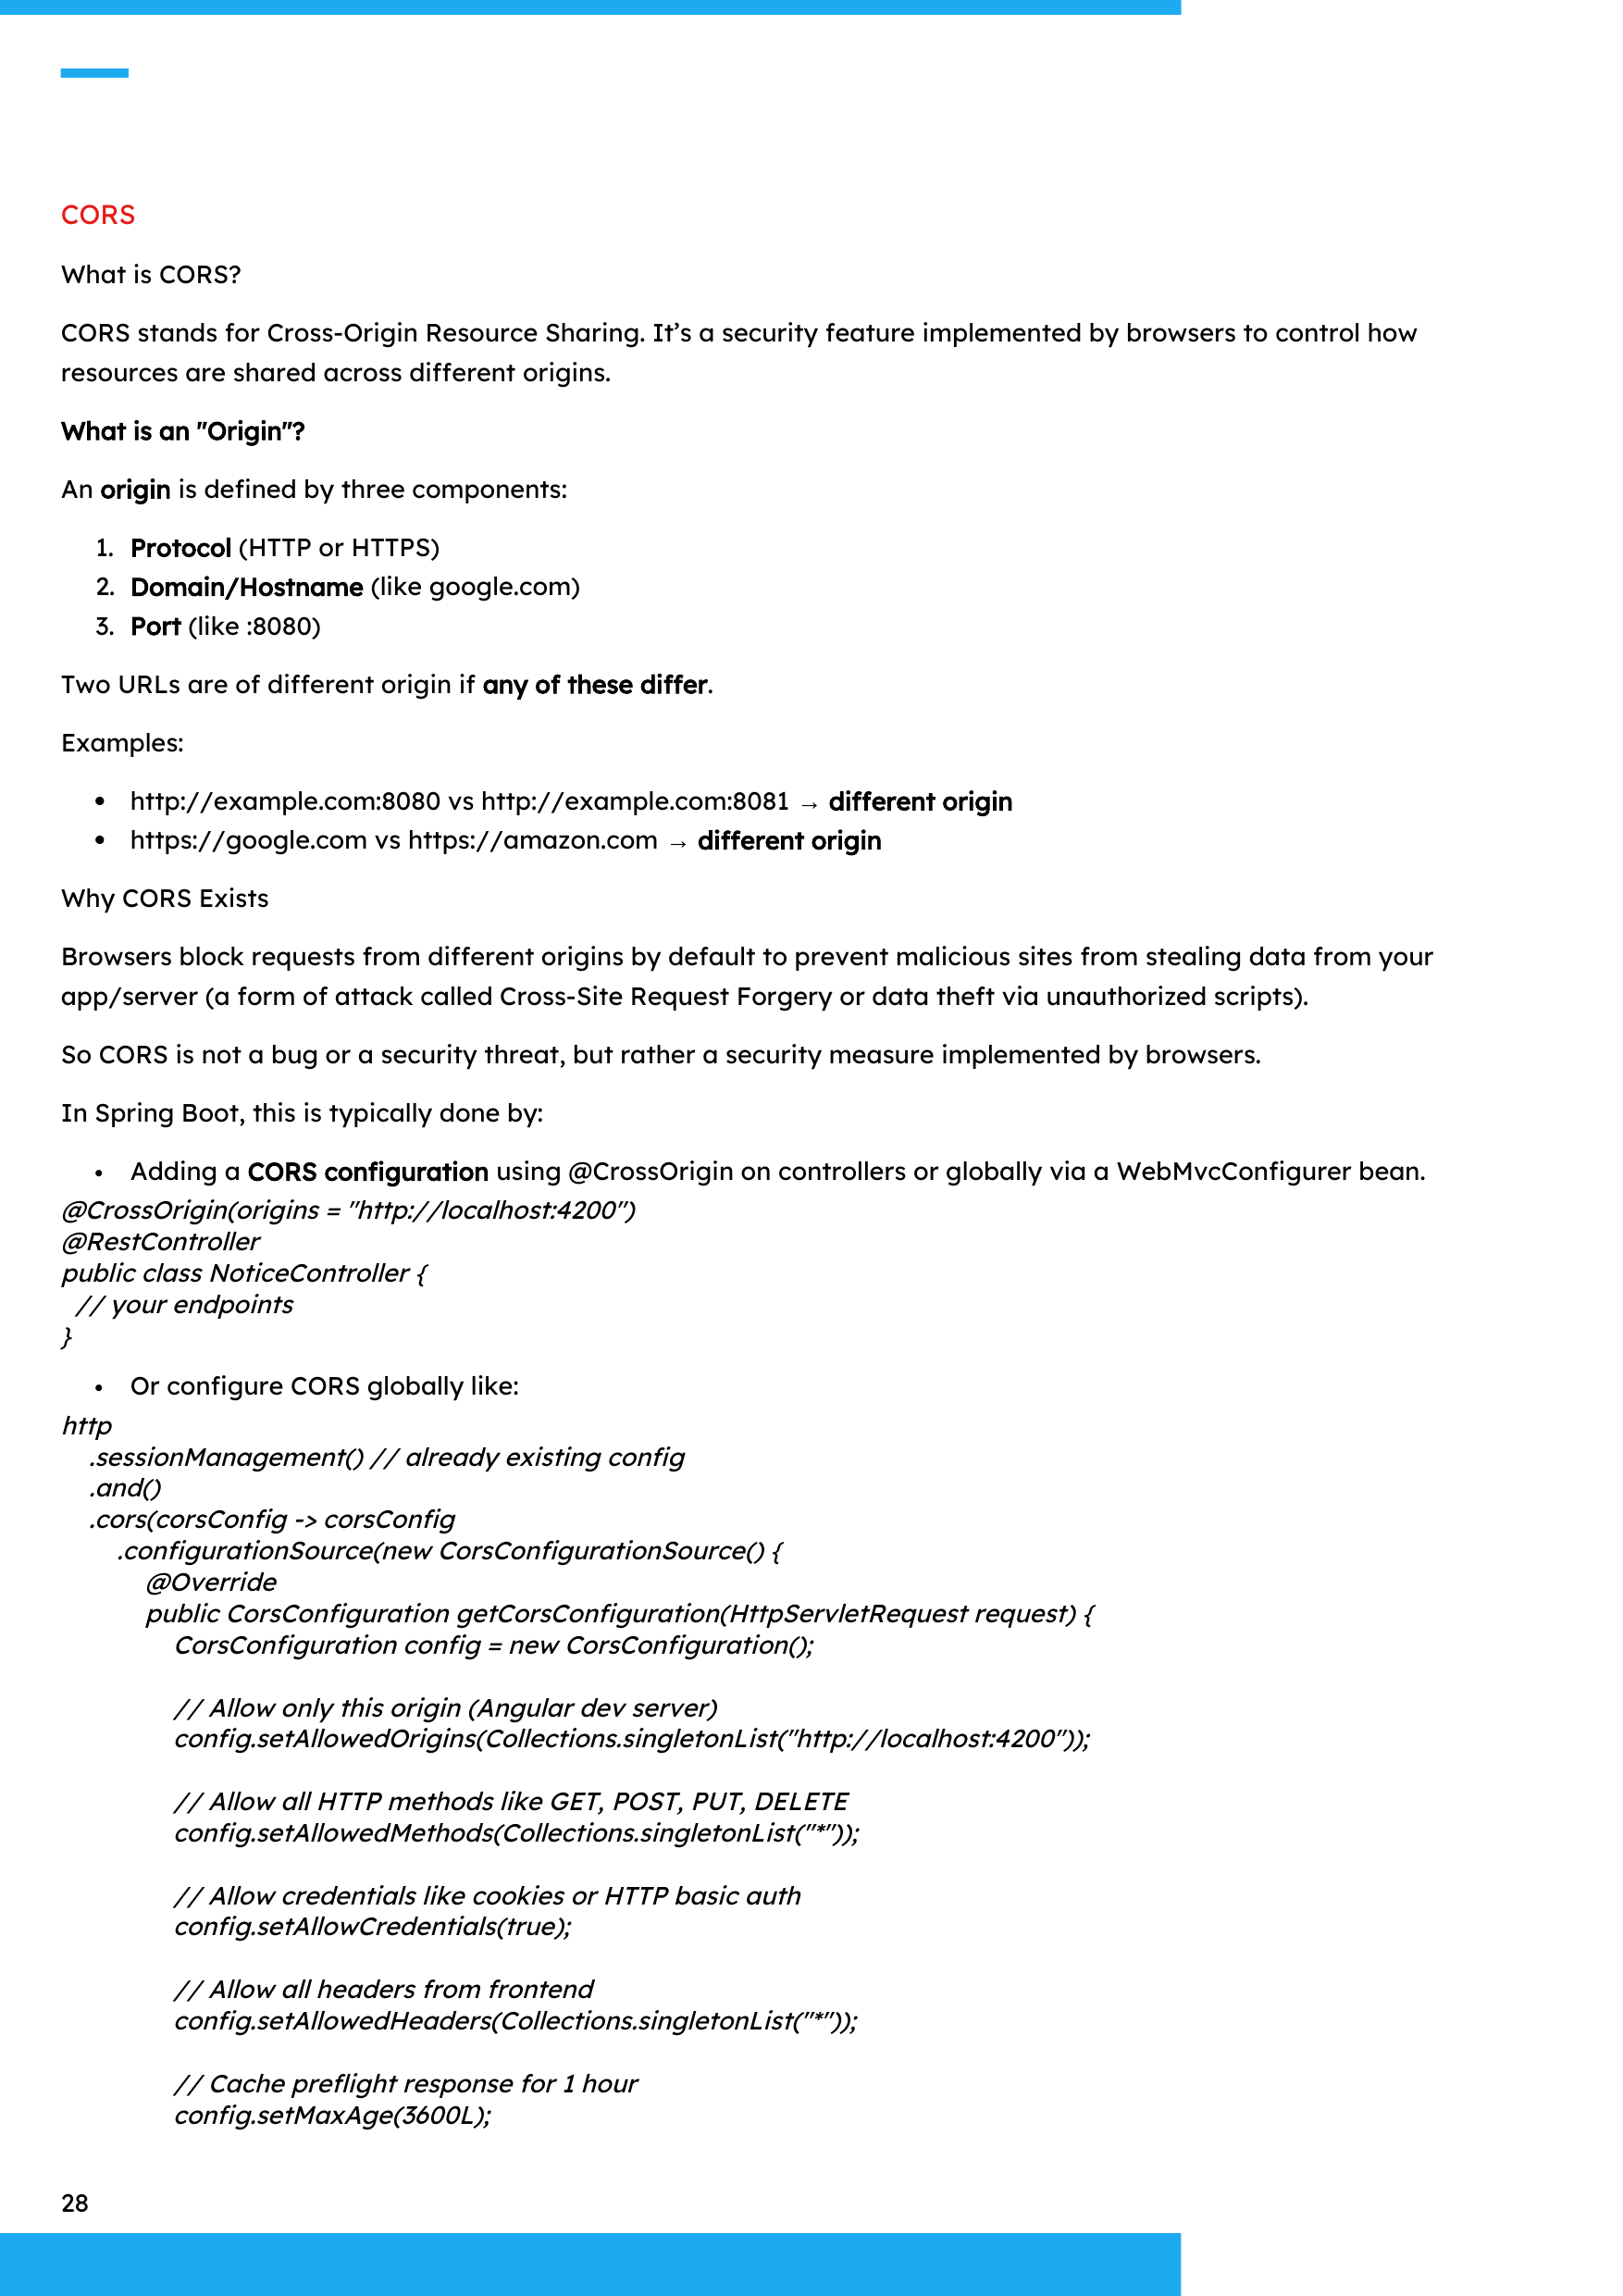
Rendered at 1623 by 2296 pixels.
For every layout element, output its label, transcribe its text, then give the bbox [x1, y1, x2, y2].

text // Allow all headers from frontend [61, 1973, 1526, 2004]
text public class NoticeController { [61, 1257, 1526, 1288]
text @CrossOrigin(origins = "http://localhost:4200") [61, 1195, 1526, 1225]
picture [60, 68, 129, 78]
text CorsConfiguration config = new CorsConfiguration(); [61, 1629, 1526, 1660]
text // Cache preflight response for 1 hour [61, 2067, 1526, 2099]
text // Allow all HTTP methods like GET, POST, PUT, DELETE [61, 1785, 1526, 1817]
text So CORS is not a bug or a security threat, but rather a security measure implemented by browsers. [61, 1038, 1526, 1070]
text .configurationSource(new CorsConfigurationSource() { [61, 1534, 1526, 1566]
text public CorsConfiguration getCorsConfiguration(HttpServletRequest request) { [61, 1597, 1526, 1629]
list https://google.com vs https://amazon.com → different origin [95, 825, 1526, 855]
picture [0, 0, 1182, 15]
text In Spring Boot, this is typically done by: [61, 1097, 1526, 1128]
text // Allow credentials like cookies or HTTP basic auth [61, 1880, 1526, 1911]
list Port (like :8080) [95, 610, 1526, 641]
text // your endpoints [61, 1288, 1526, 1320]
text .cors(corsConfig -> corsConfig [61, 1504, 1526, 1534]
text config.setAllowedHeaders(Collections.singletonList("*")); [61, 2004, 1526, 2036]
text config.setMaxAge(3600L); [61, 2099, 1526, 2130]
list Or configure CORS globally like: [95, 1371, 1526, 1402]
text .sessionManagement() // already existing config [61, 1441, 1526, 1472]
text config.setAllowCredentials(true); [61, 1911, 1526, 1942]
text Two URLs are of different origin if any of these differ. [61, 668, 1526, 700]
text Examples: [61, 726, 1526, 758]
list Adding a CORS configuration using @CrossOrigin on controllers or globally via a WebMvcConfigurer bean. [95, 1155, 1526, 1186]
text An origin is defined by three components: [61, 473, 1526, 504]
picture [0, 2233, 1182, 2296]
text } [61, 1320, 1526, 1351]
list Protocol (HTTP or HTTPS) [95, 531, 1526, 563]
text http [61, 1409, 1526, 1441]
text config.setAllowedMethods(Collections.singletonList("*")); [61, 1817, 1526, 1848]
list Domain/Hostname (like google.com) [95, 571, 1526, 602]
text // Allow only this origin (Angular dev server) [61, 1692, 1526, 1723]
text Browsers block requests from different origins by default to prevent malicious sites from stealing data from your app/server (a form of attack called Cross-Site Request Forgery or data theft via unauthorized scripts). [61, 941, 1526, 1011]
text What is CORS? [61, 258, 1526, 290]
text @RestController [61, 1225, 1526, 1257]
text What is an "Origin"? [61, 415, 1526, 446]
list http://example.com:8080 vs http://example.com:8081 → different origin [95, 785, 1526, 816]
text Why CORS Exists [61, 883, 1526, 913]
text @Override [61, 1566, 1526, 1597]
text config.setAllowedOrigins(Collections.singletonList("http://localhost:4200")); [61, 1723, 1526, 1755]
text CORS stands for Cross-Origin Resource Sharing. It’s a security feature implemented by browsers to control how resources are shared across different origins. [61, 317, 1526, 388]
subtitle CORS [61, 197, 1526, 230]
text .and() [61, 1472, 1526, 1504]
